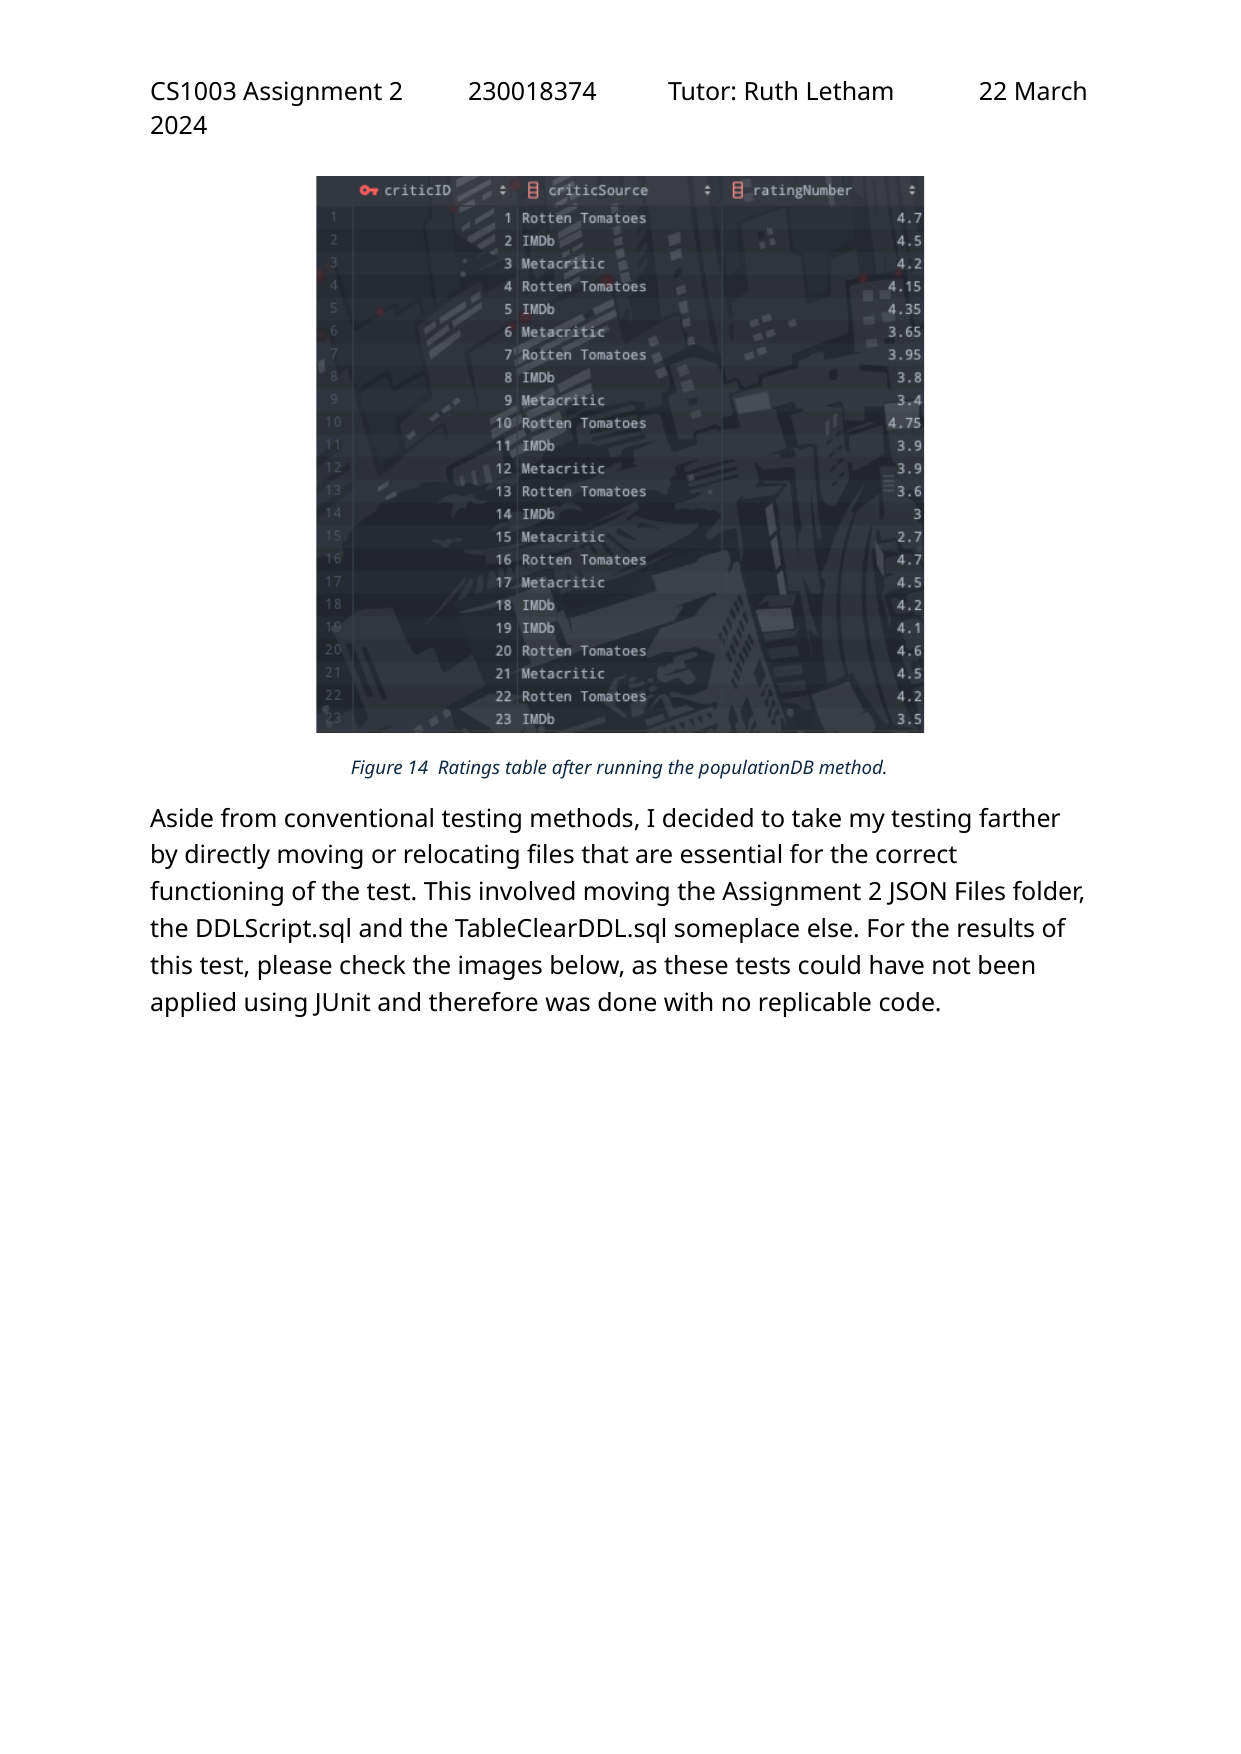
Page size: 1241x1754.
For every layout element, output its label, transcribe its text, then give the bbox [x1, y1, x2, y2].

picture [316, 176, 925, 733]
text Figure 14 Ratings table after running the populationDB method. [150, 754, 1090, 779]
text Aside from conventional testing methods, I decided to take my testing farther by directly moving or relocating files that are essential for the correct functioning of the test. This involved moving the Assignment 2 JSON Files folder, the DDLScript.sql and the TableClearDDL.sql someplace else. For the results of this test, please check the images below, as these tests could have not been applied using JUnit and therefore was done with no replicable code. [150, 800, 1090, 1018]
